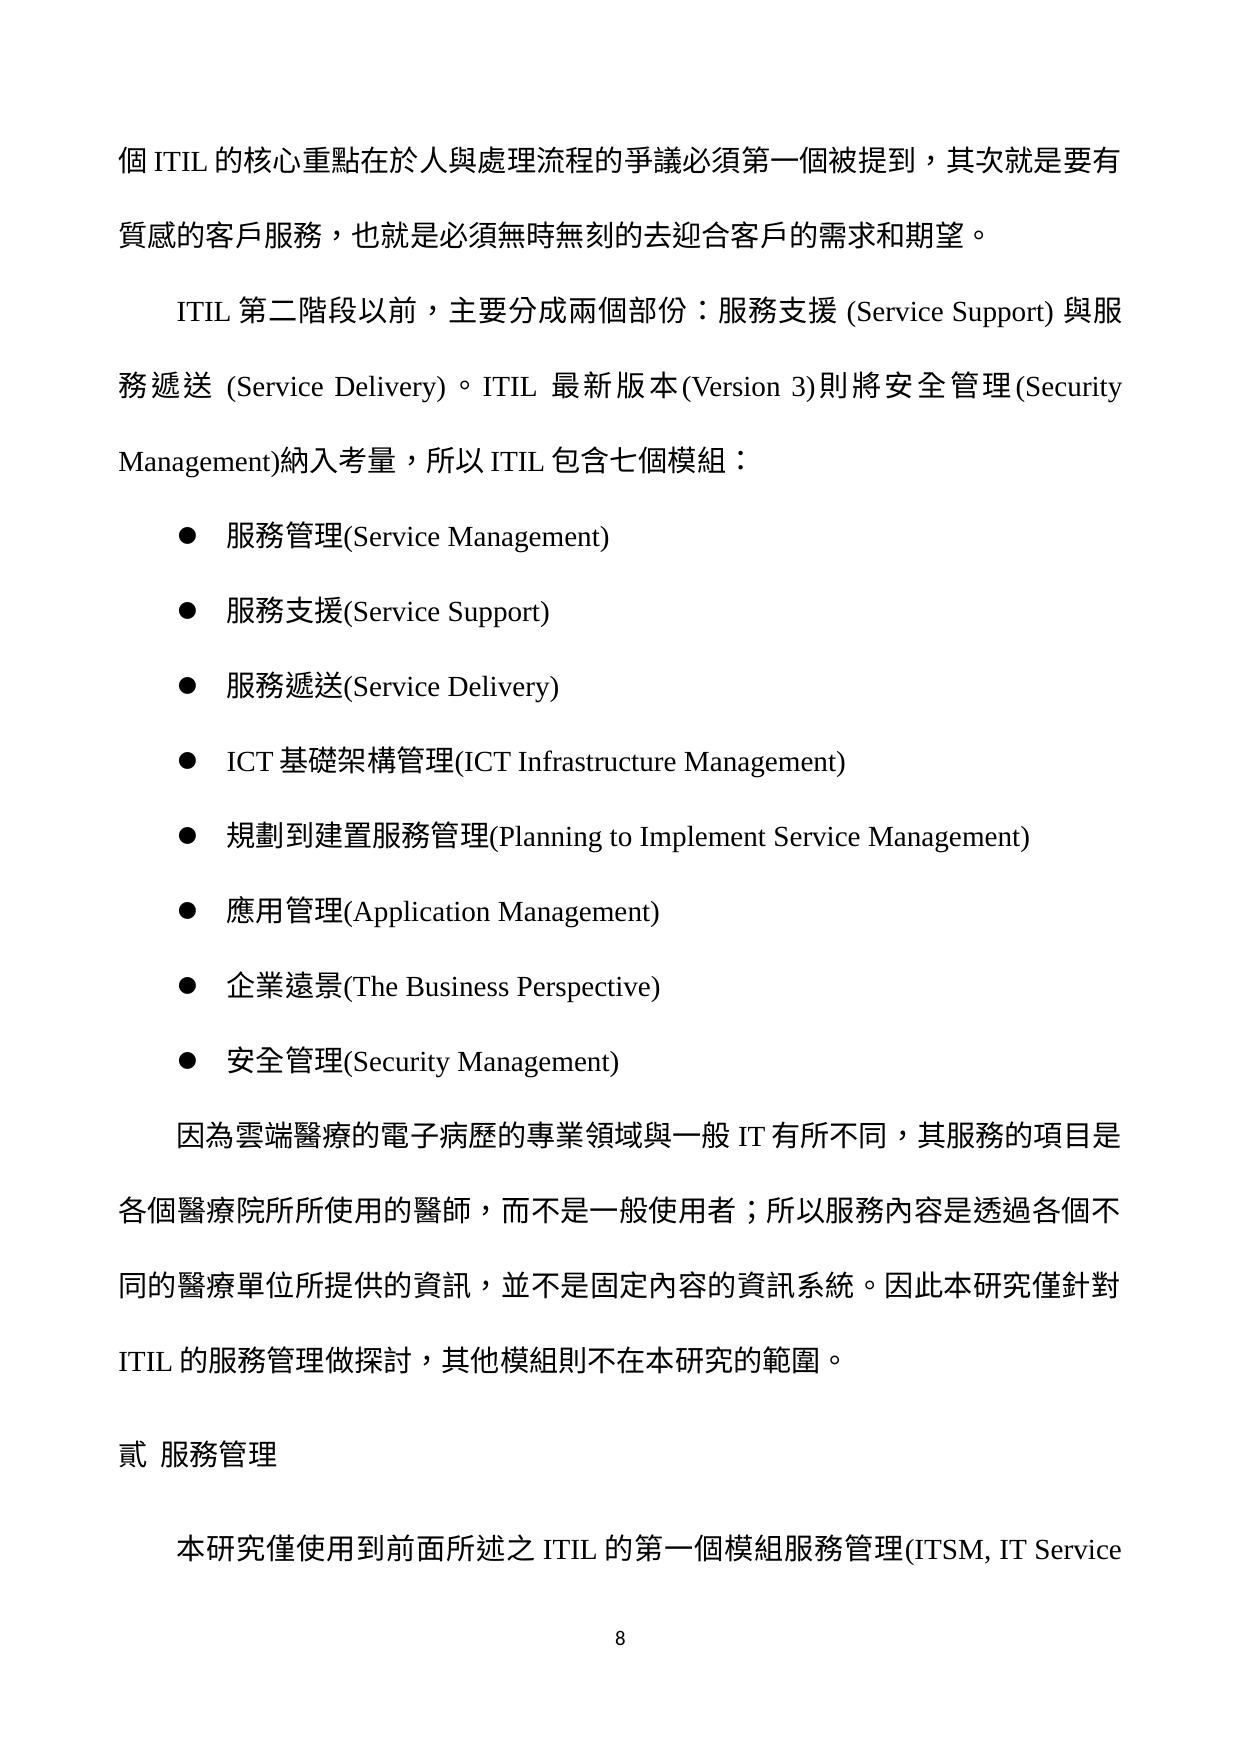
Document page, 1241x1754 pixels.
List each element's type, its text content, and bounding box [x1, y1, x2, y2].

list ICT基礎架構管理(ICT Infrastructure Management) [176, 722, 1122, 797]
list 安全管理(Security Management) [176, 1022, 1122, 1097]
list 服務支援(Service Support) [176, 572, 1122, 647]
text 因為雲端醫療的電子病歷的專業領域與一般IT有所不同，其服務的項目是各個醫療院所所使用的醫師，而不是一般使用者；所以服務內容是透過各個不同的醫療單位所提供的資訊，並不是固定內容的資訊系統。因此本研究僅針對ITIL的服務管理做探討，其他模組則不在本研究的範圍。 [118, 1097, 1122, 1397]
list 應用管理(Application Management) [176, 872, 1122, 947]
list 服務管理(Service Management) [176, 497, 1122, 572]
text ITIL第二階段以前，主要分成兩個部份：服務支援 (Service Support) 與服務遞送 (Service Delivery)。ITIL 最新版本(Version 3)則將安全管理(Security Management)納入考量，所以ITIL包含七個模組： [118, 272, 1122, 497]
list 服務遞送(Service Delivery) [176, 647, 1122, 722]
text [118, 122, 1122, 272]
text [118, 1509, 1122, 1584]
list 規劃到建置服務管理(Planning to Implement Service Management) [176, 797, 1122, 872]
subtitle 服務管理 [118, 1415, 1122, 1490]
list 企業遠景(The Business Perspective) [176, 947, 1122, 1022]
